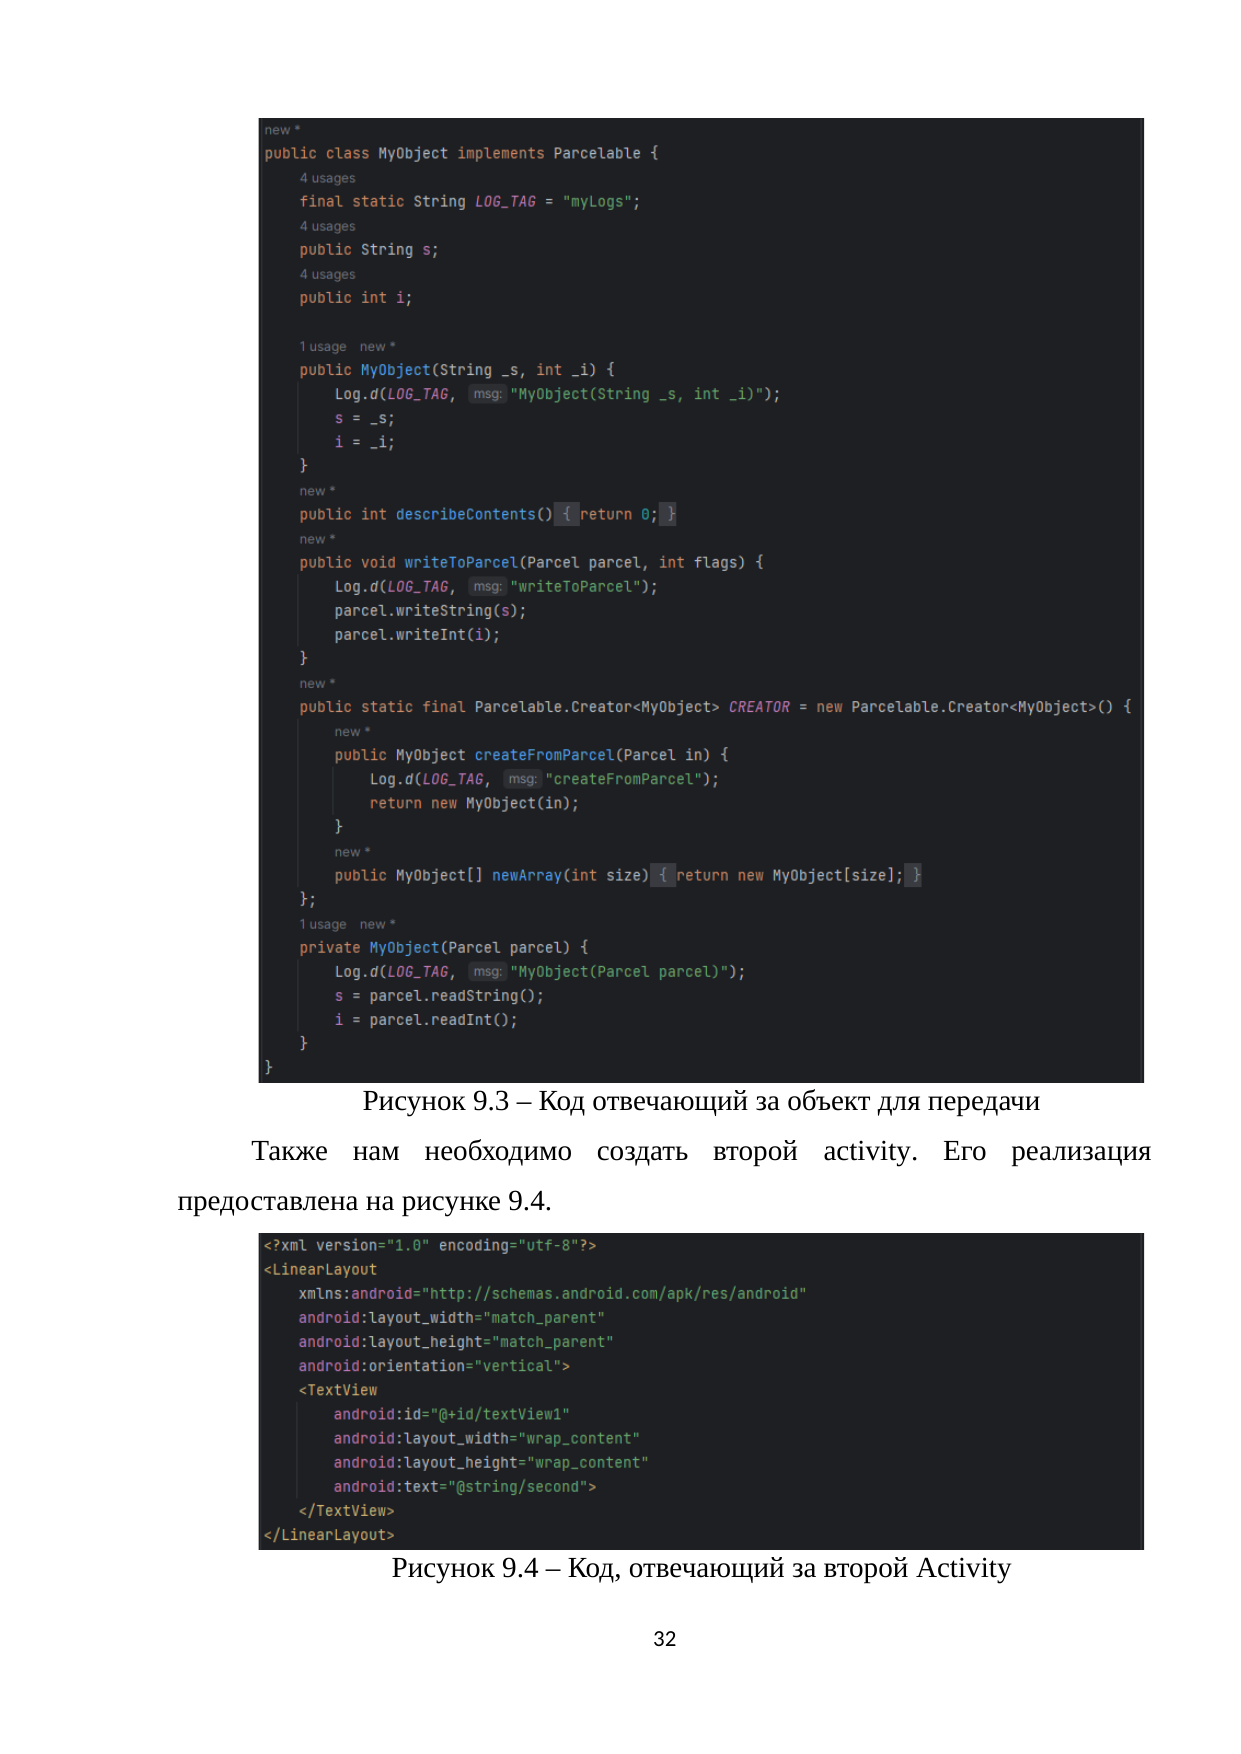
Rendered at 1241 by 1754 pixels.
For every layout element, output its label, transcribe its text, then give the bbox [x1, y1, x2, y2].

picture [258, 118, 1145, 1083]
text Рисунок 9.3 – Код отвечающий за объект для передачи [177, 1083, 1152, 1116]
text Также нам необходимо создать второй activity. Его реализация предоставлена на рисунке 9.4. [177, 1133, 1152, 1217]
picture [258, 1233, 1145, 1550]
text Рисунок 9.4 – Код, отвечающий за второй Activity [177, 1550, 1152, 1583]
